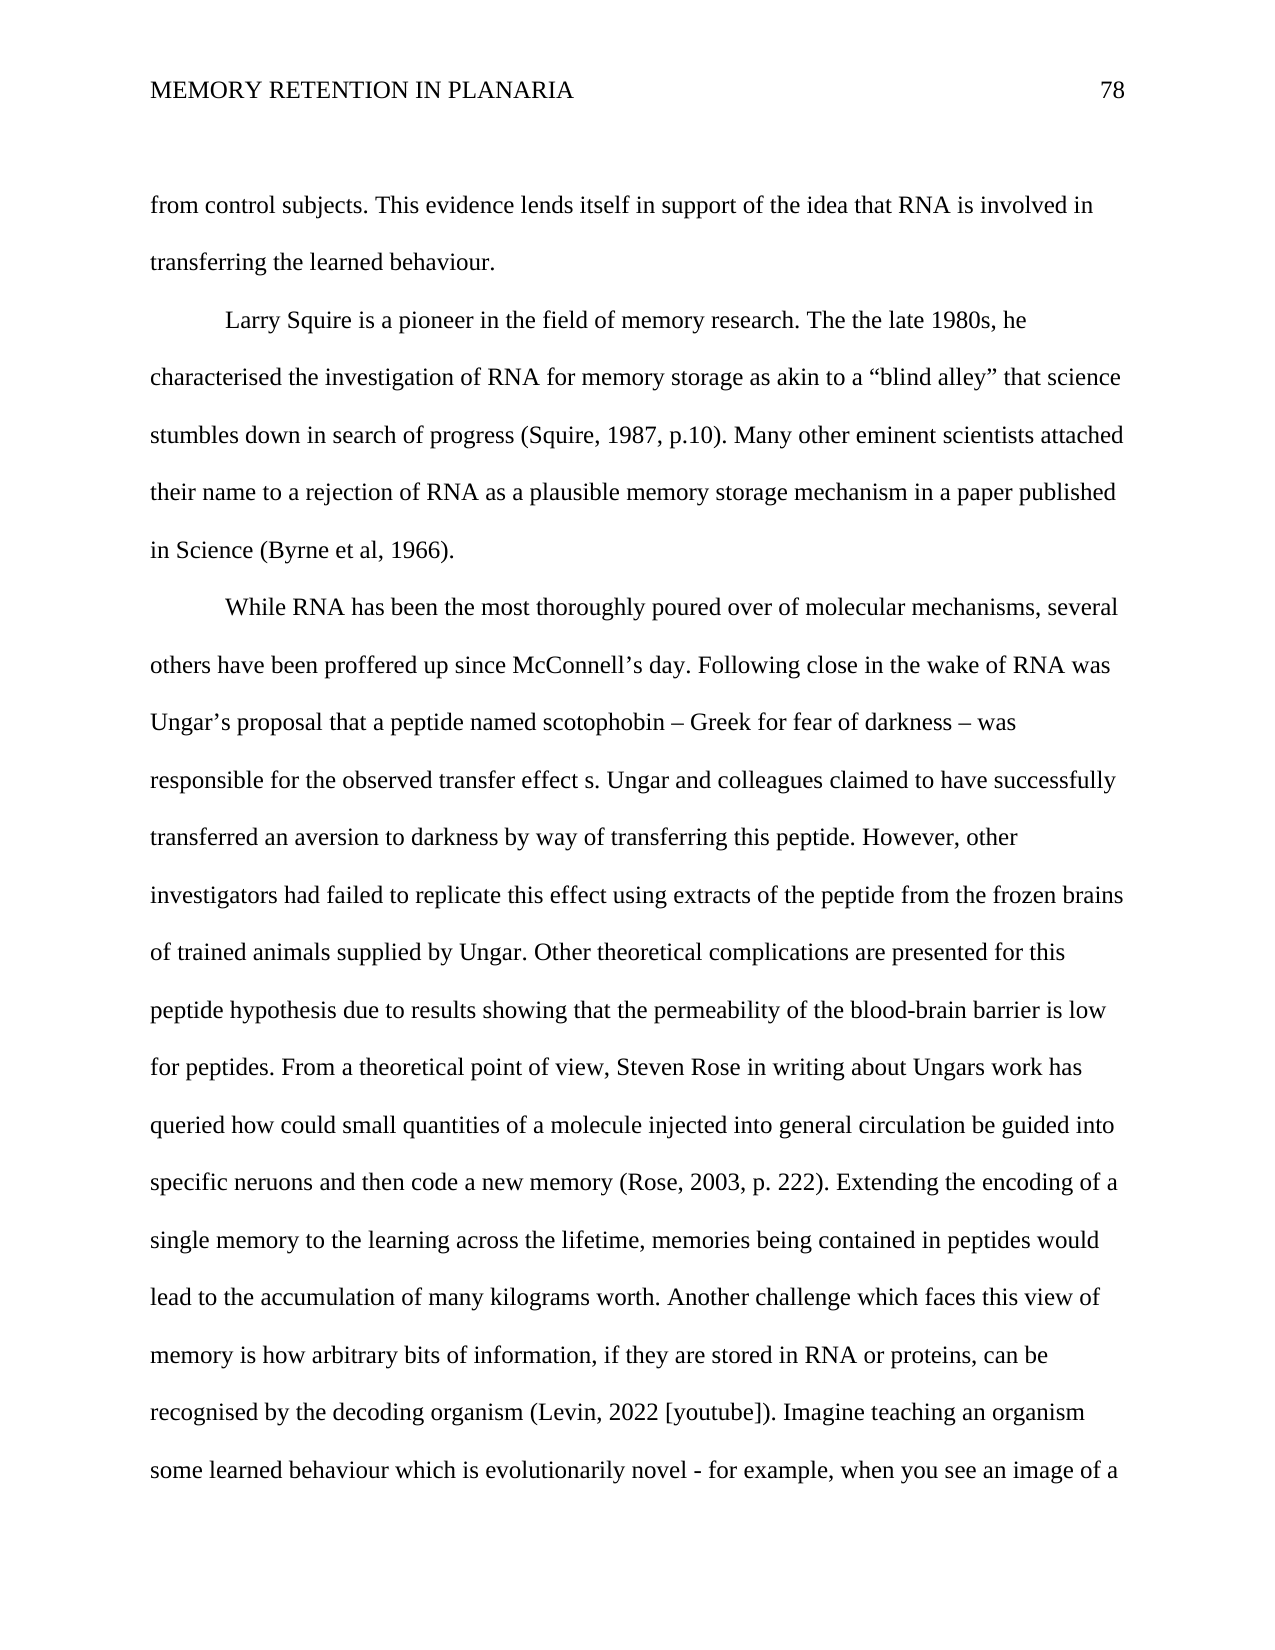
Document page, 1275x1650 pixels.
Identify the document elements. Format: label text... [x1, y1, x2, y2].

text Larry Squire is a pioneer in the field of memory research. The the late 1980s, he characterised the investigation of RNA for memory storage as akin to a “blind alley” that science stumbles down in search of progress (Squire, 1987, p.10). Many other eminent scientists attached their name to a rejection of RNA as a plausible memory storage mechanism in a paper published in Science (Byrne et al, 1966). [150, 305, 1125, 564]
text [150, 592, 1125, 1484]
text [150, 190, 1125, 276]
